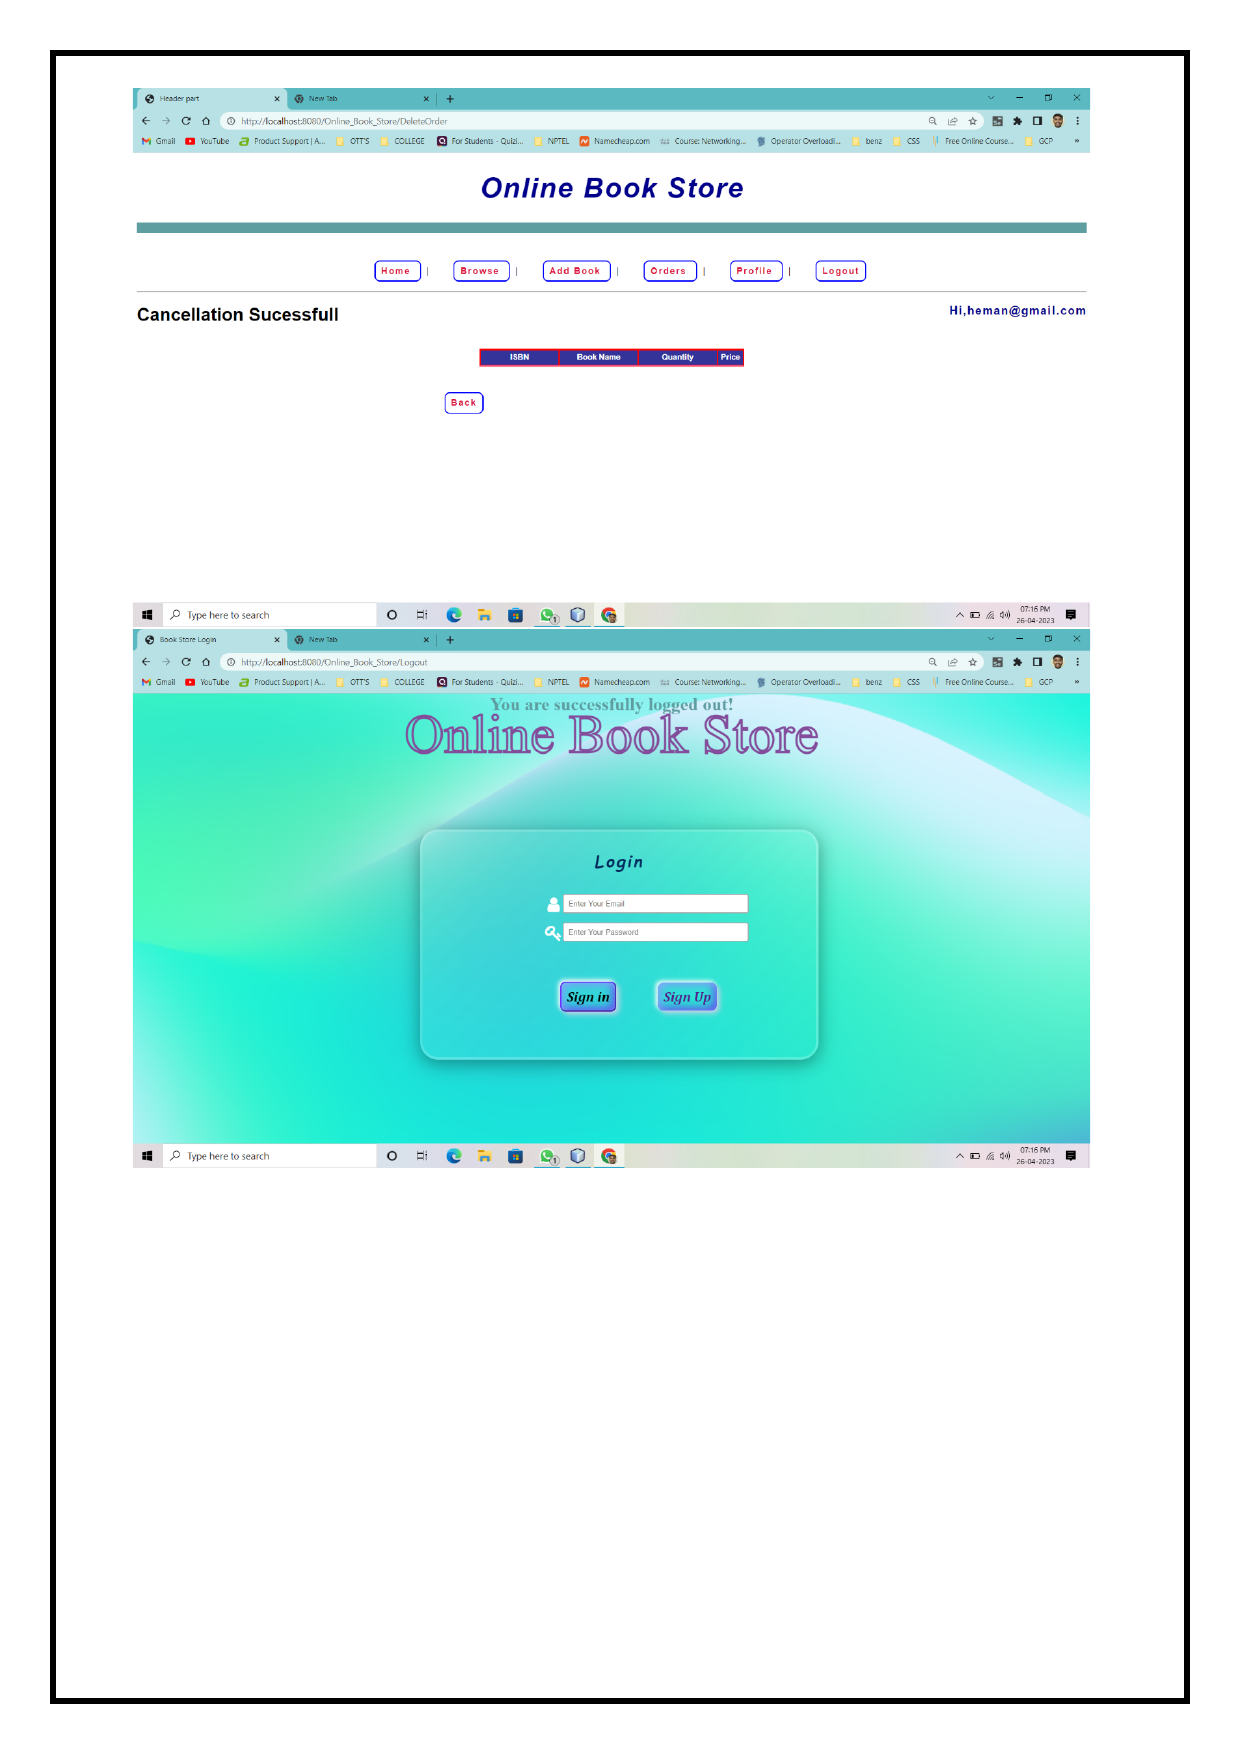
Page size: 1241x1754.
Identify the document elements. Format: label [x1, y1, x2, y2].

picture [132, 88, 1091, 627]
picture [132, 629, 1091, 1168]
